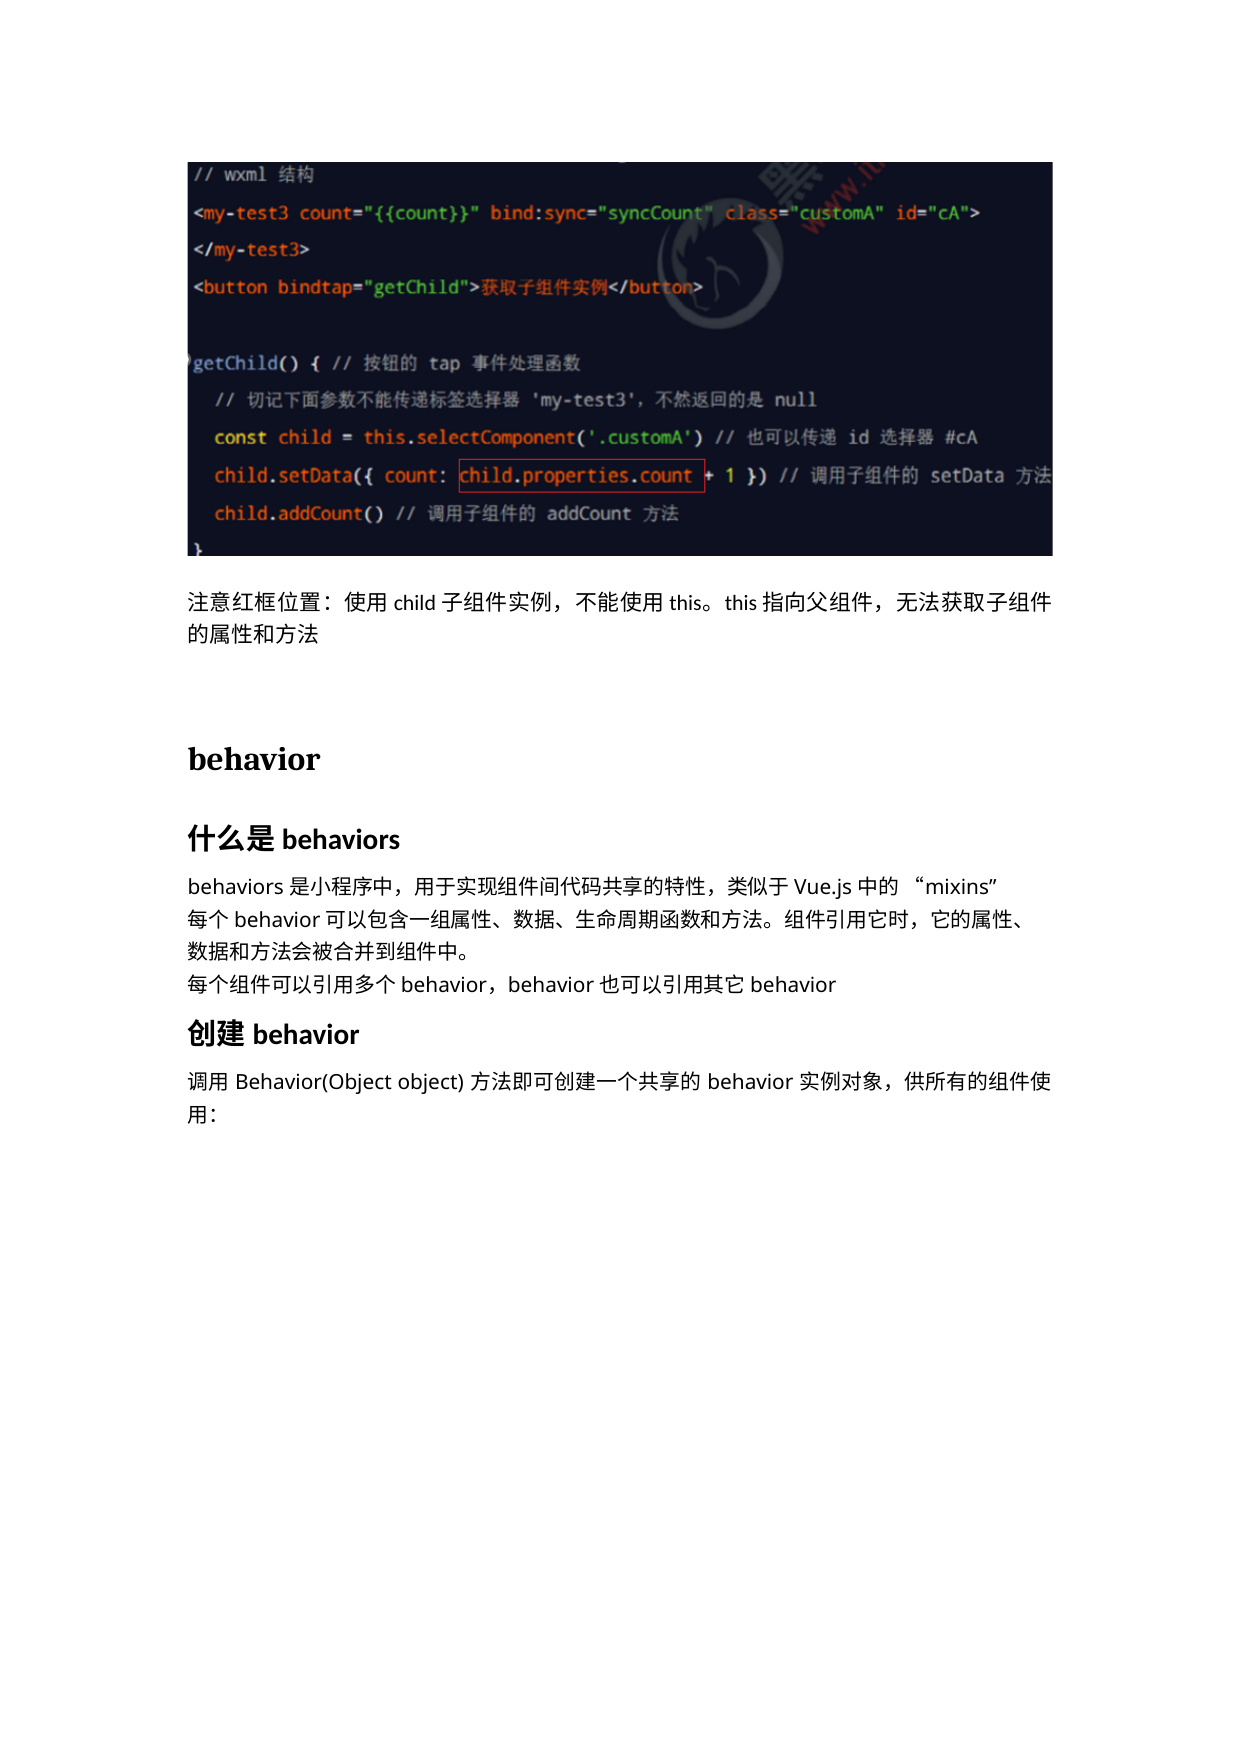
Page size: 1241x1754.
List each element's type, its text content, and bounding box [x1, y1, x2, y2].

text 每个 behavior 可以包含一组属性、数据、生命周期函数和方法。组件引用它时，它的属性、数据和方法会被合并到组件中。 [187, 902, 1053, 967]
text behaviors 是小程序中，用于实现组件间代码共享的特性，类似于 Vue.js 中的 “mixins” [187, 869, 1053, 902]
text 每个组件可以引用多个 behavior，behavior 也可以引用其它 behavior [187, 967, 1053, 999]
text 调用 Behavior(Object object) 方法即可创建一个共享的 behavior 实例对象，供所有的组件使用： [187, 1064, 1053, 1129]
text 注意红框位置：使用child子组件实例，不能使用this。this指向父组件，无法获取子组件的属性和方法 [187, 584, 1053, 649]
subtitle 创建 behavior [187, 999, 1053, 1064]
picture [187, 162, 1053, 556]
subtitle 什么是 behaviors [187, 804, 1053, 869]
subtitle behavior [187, 727, 1053, 792]
